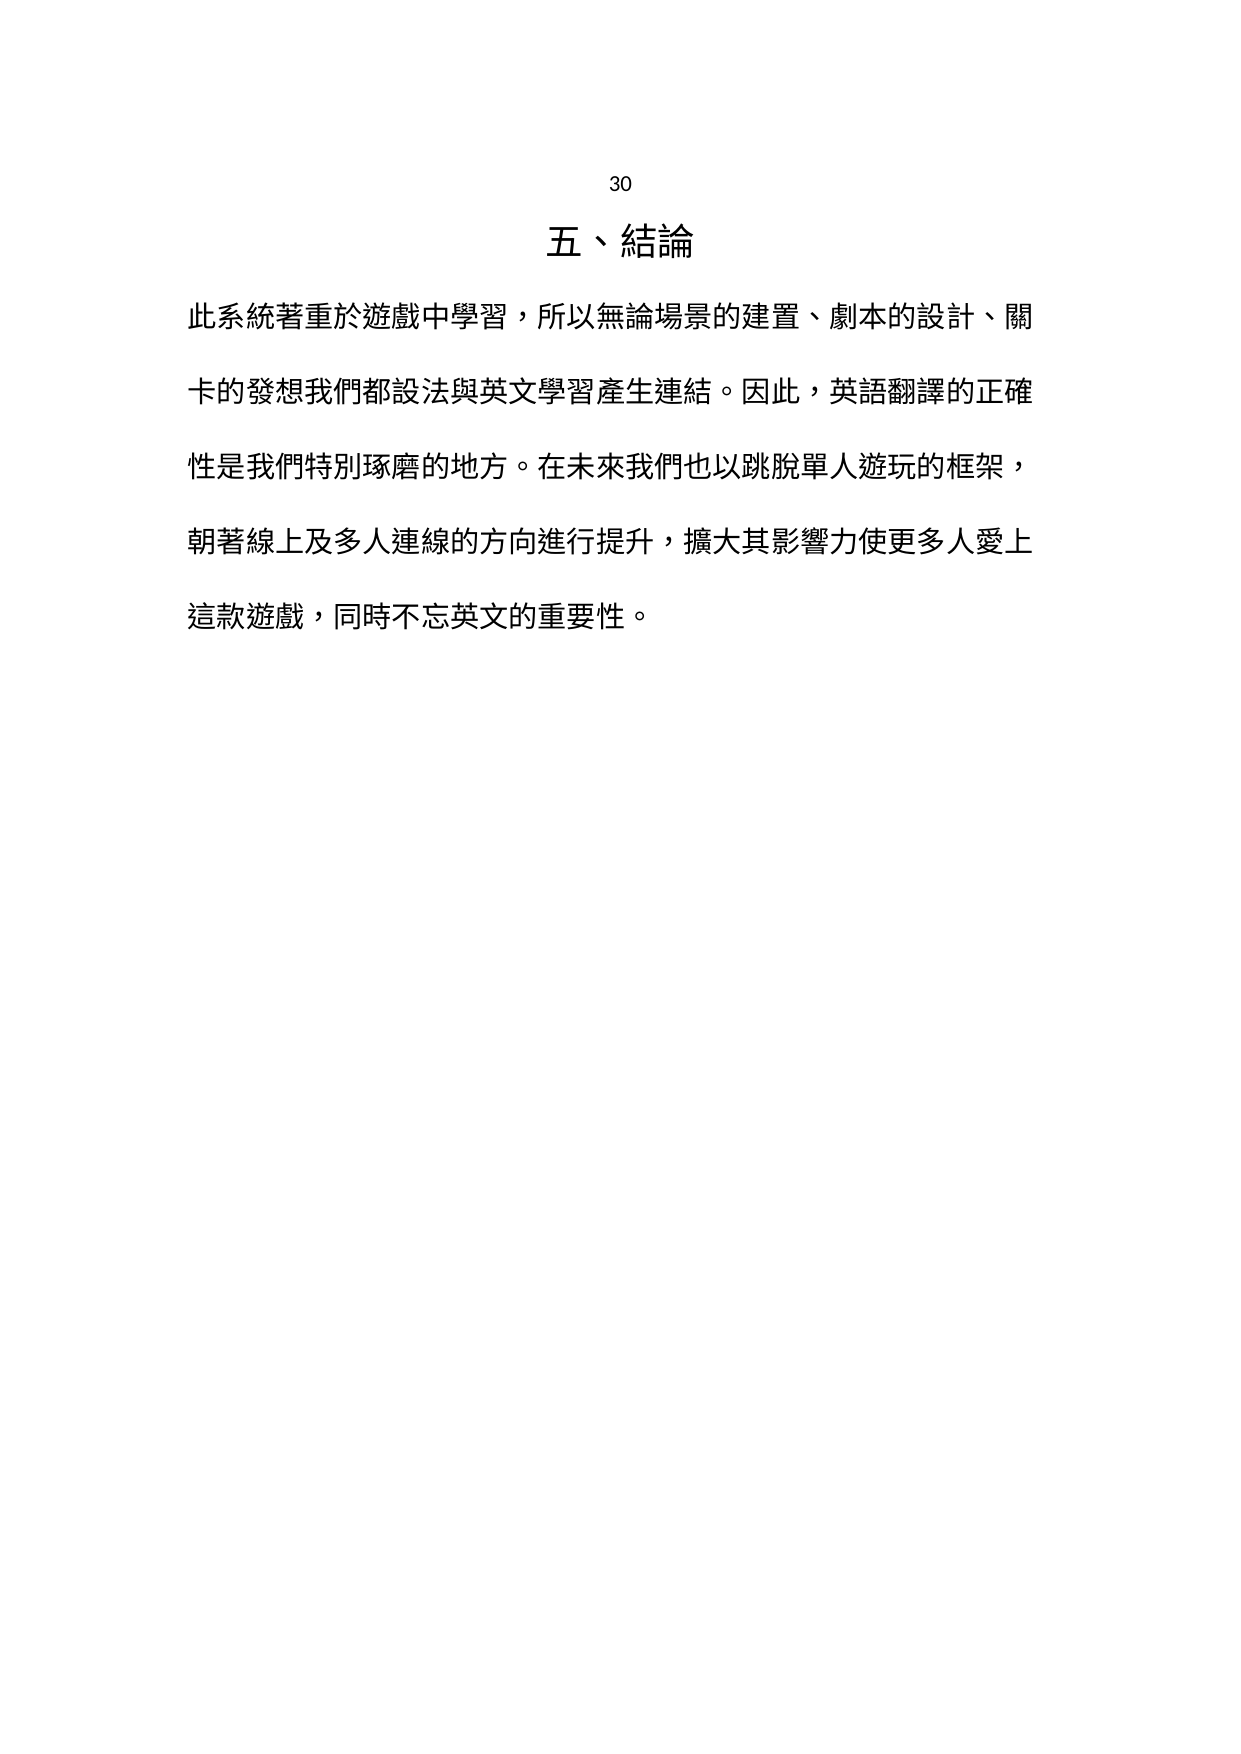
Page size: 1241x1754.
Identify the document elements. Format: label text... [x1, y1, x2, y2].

text 30 [187, 164, 1053, 202]
text 五、結論 [187, 202, 1053, 277]
text 此系統著重於遊戲中學習，所以無論場景的建置、劇本的設計、關卡的發想我們都設法與英文學習產生連結。因此，英語翻譯的正確性是我們特別琢磨的地方。在未來我們也以跳脫單人遊玩的框架，朝著線上及多人連線的方向進行提升，擴大其影響力使更多人愛上這款遊戲，同時不忘英文的重要性。 [187, 277, 1053, 652]
